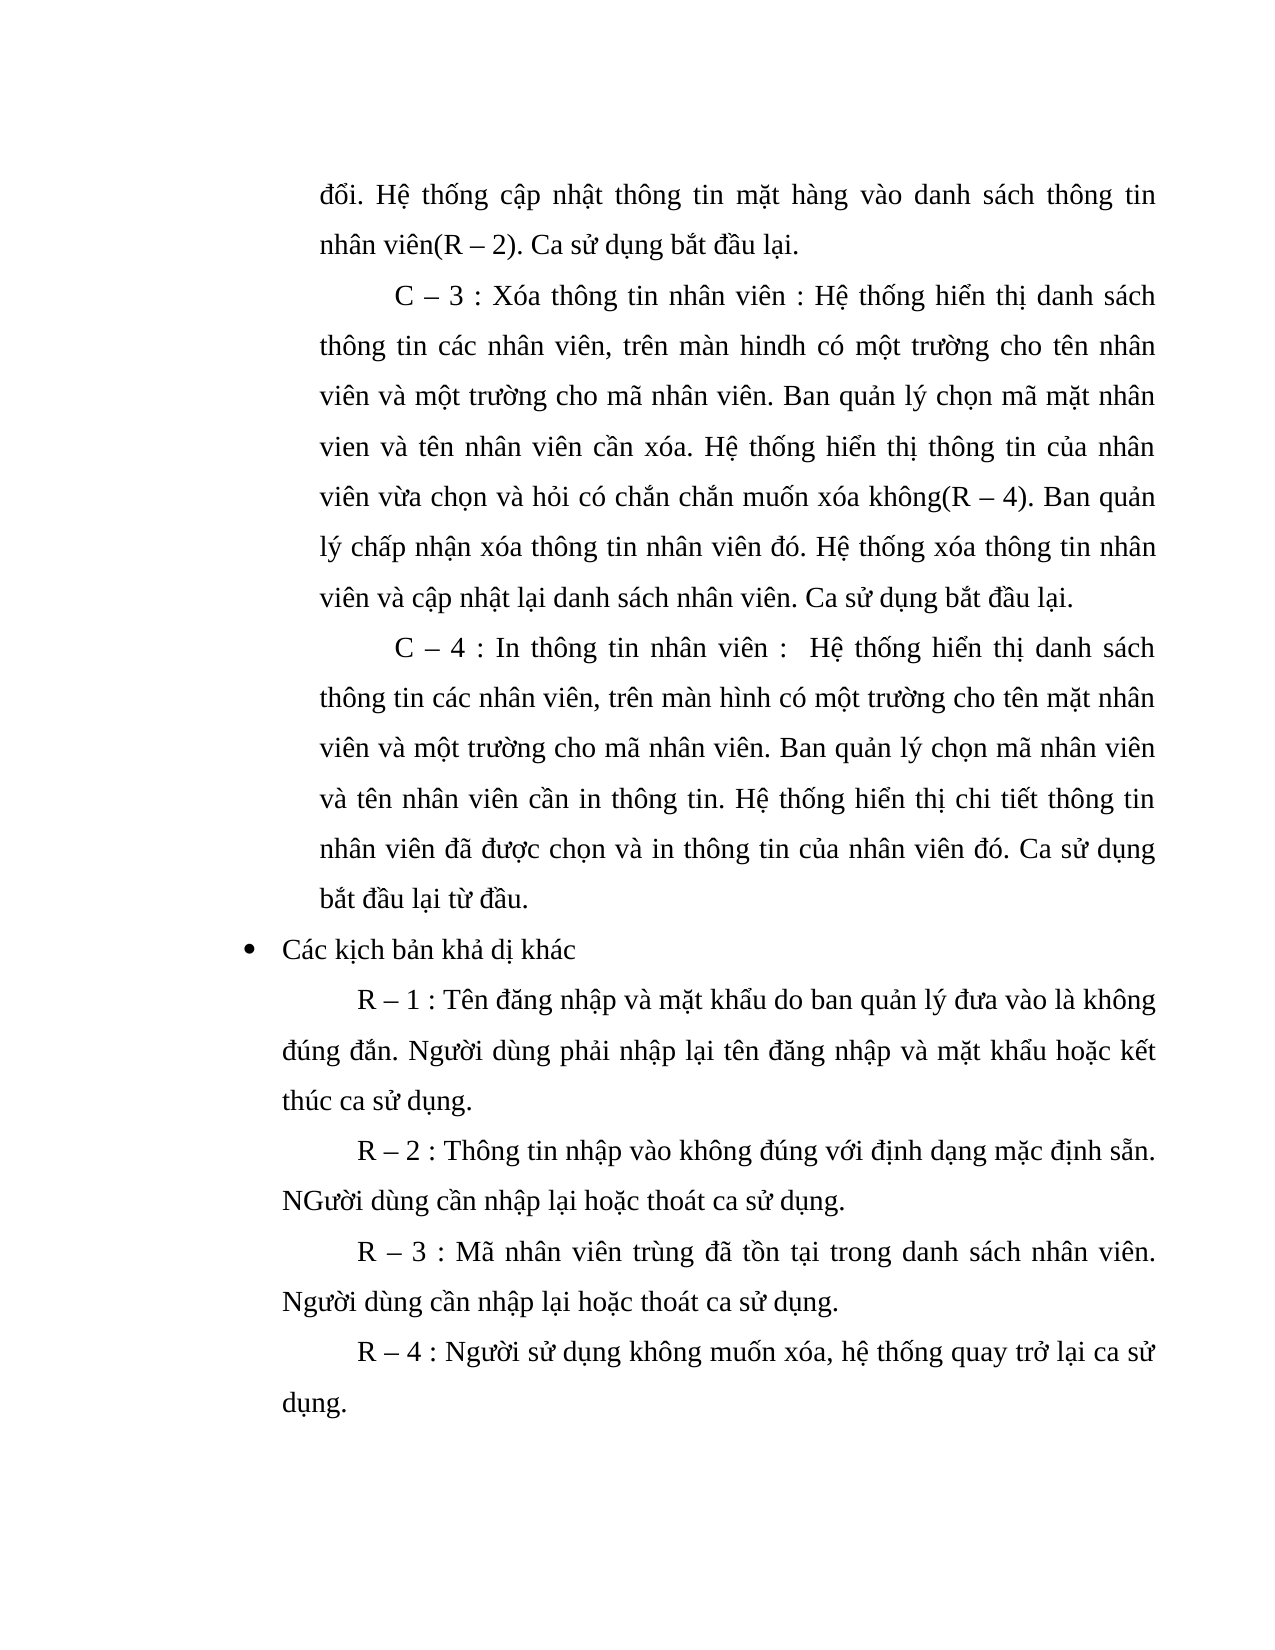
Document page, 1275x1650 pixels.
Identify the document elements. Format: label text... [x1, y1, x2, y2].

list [319, 177, 1157, 261]
list R – 1 : Tên đăng nhập và mặt khẩu do ban quản lý đưa vào là không đúng đắn. Người dùng phải nhập lại tên đăng nhập và mặt khẩu hoặc kết thúc ca sử dụng. [282, 982, 1157, 1116]
list R – 4 : Người sử dụng không muốn xóa, hệ thống quay trở lại ca sử dụng. [282, 1334, 1157, 1418]
list C – 3 : Xóa thông tin nhân viên : Hệ thống hiển thị danh sách thông tin các nhân viên, trên màn hindh có một trường cho tên nhân viên và một trường cho mã nhân viên. Ban quản lý chọn mã mặt nhân vien và tên nhân viên cần xóa. Hệ thống hiển thị thông tin của nhân viên vừa chọn và hỏi có chắn chắn muốn xóa không(R – 4). Ban quản lý chấp nhận xóa thông tin nhân viên đó. Hệ thống xóa thông tin nhân viên và cập nhật lại danh sách nhân viên. Ca sử dụng bắt đầu lại. [319, 278, 1157, 613]
list R – 3 : Mã nhân viên trùng đã tồn tại trong danh sách nhân viên. Người dùng cần nhập lại hoặc thoát ca sử dụng. [282, 1234, 1157, 1318]
list C – 4 : In thông tin nhân viên : Hệ thống hiển thị danh sách thông tin các nhân viên, trên màn hình có một trường cho tên mặt nhân viên và một trường cho mã nhân viên. Ban quản lý chọn mã nhân viên và tên nhân viên cần in thông tin. Hệ thống hiển thị chi tiết thông tin nhân viên đã được chọn và in thông tin của nhân viên đó. Ca sử dụng bắt đầu lại từ đầu. [319, 630, 1157, 915]
list Các kịch bản khả dị khác [244, 932, 1157, 966]
list R – 2 : Thông tin nhập vào không đúng với định dạng mặc định sẵn. NGười dùng cần nhập lại hoặc thoát ca sử dụng. [282, 1133, 1157, 1217]
